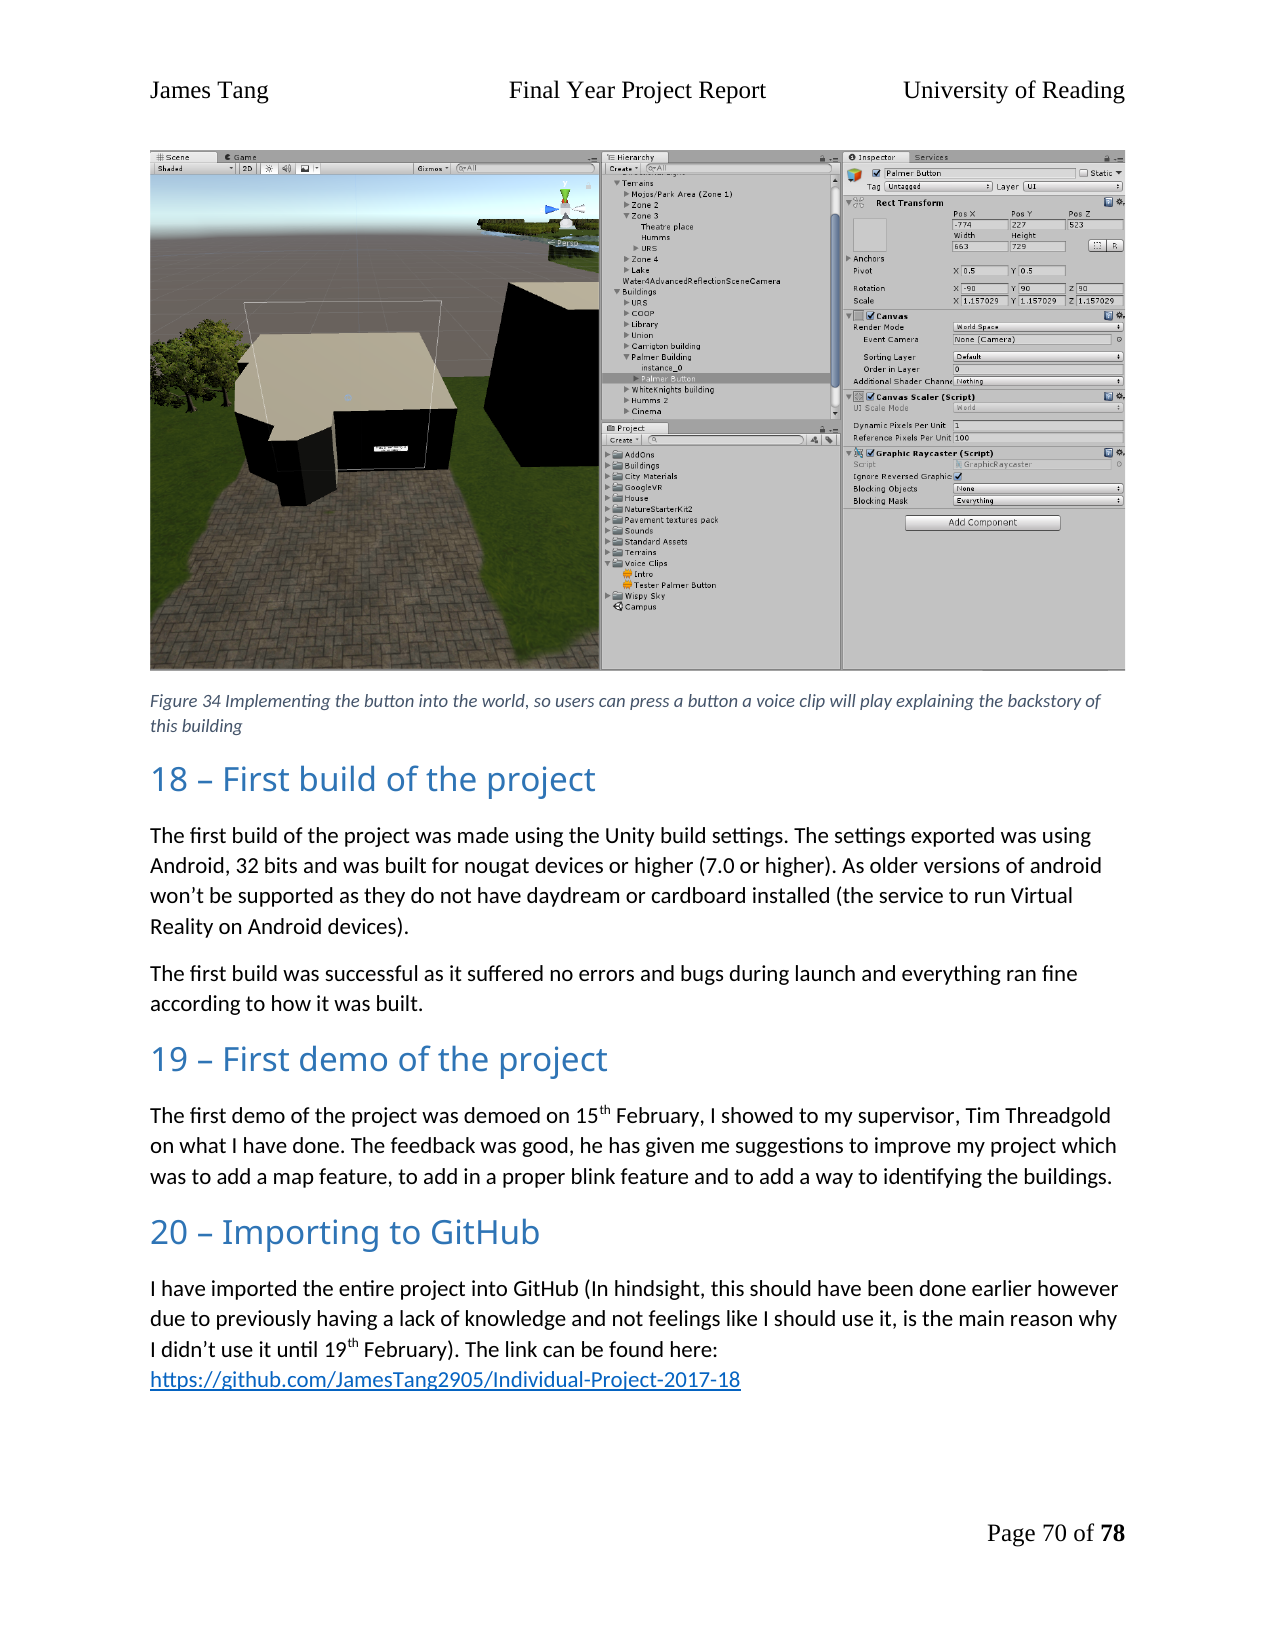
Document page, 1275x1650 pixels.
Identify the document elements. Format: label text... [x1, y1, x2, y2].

text I have imported the entire project into GitHub (In hindsight, this should have been done earlier however due to previously having a lack of knowledge and not feelings like I should use it, is the main reason why I didn’t use it until 19th February). The link can be found here: https://github.com/JamesTang2905/Individual-Project-2017-18 [150, 1274, 1125, 1393]
text Figure 34 Implementing the button into the world, so users can press a button a voice clip will play explaining the backstory of this building [150, 689, 1125, 737]
text 20 – Importing to GitHub [150, 1209, 1125, 1254]
text 18 – First build of the project [150, 756, 1125, 801]
text The first build was successful as it suffered no errors and bugs during launch and everything ran fine according to how it was built. [150, 959, 1125, 1017]
text 19 – First demo of the project [150, 1036, 1125, 1081]
picture [150, 150, 1125, 671]
text The first build of the project was made using the Unity build settings. The settings exported was using Android, 32 bits and was built for nougat devices or higher (7.0 or higher). As older versions of android won’t be supported as they do not have daydream or cardboard installed (the service to run Virtual Reality on Android devices). [150, 821, 1125, 940]
text The first demo of the project was demoed on 15th February, I showed to my supervisor, Tim Threadgold on what I have done. The feedback was good, he has given me suggestions to improve my project which was to add a map feature, to add in a proper blink feature and to add a way to identifying the buildings. [150, 1101, 1125, 1190]
